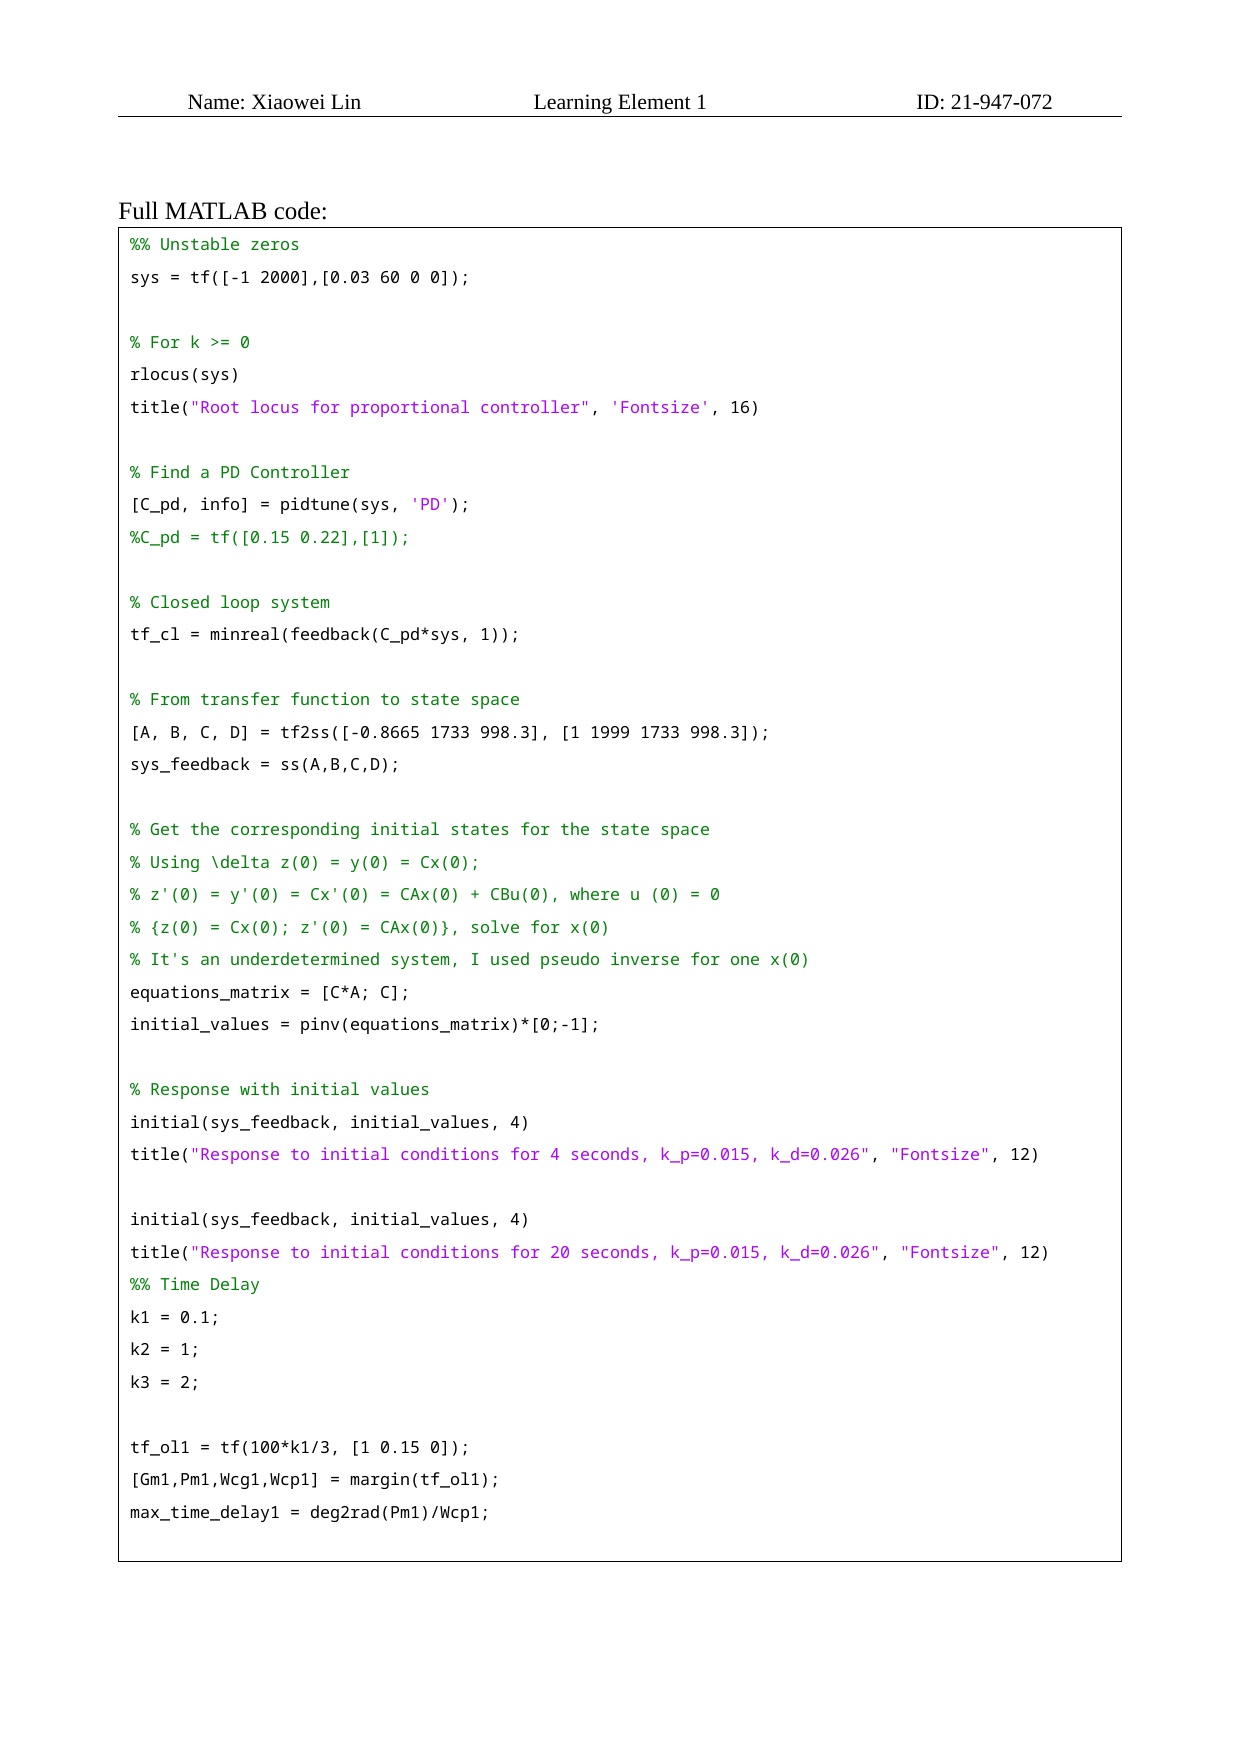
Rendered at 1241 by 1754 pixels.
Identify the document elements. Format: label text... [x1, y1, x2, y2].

text Full MATLAB code: [118, 194, 1122, 227]
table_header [119, 228, 1121, 1561]
